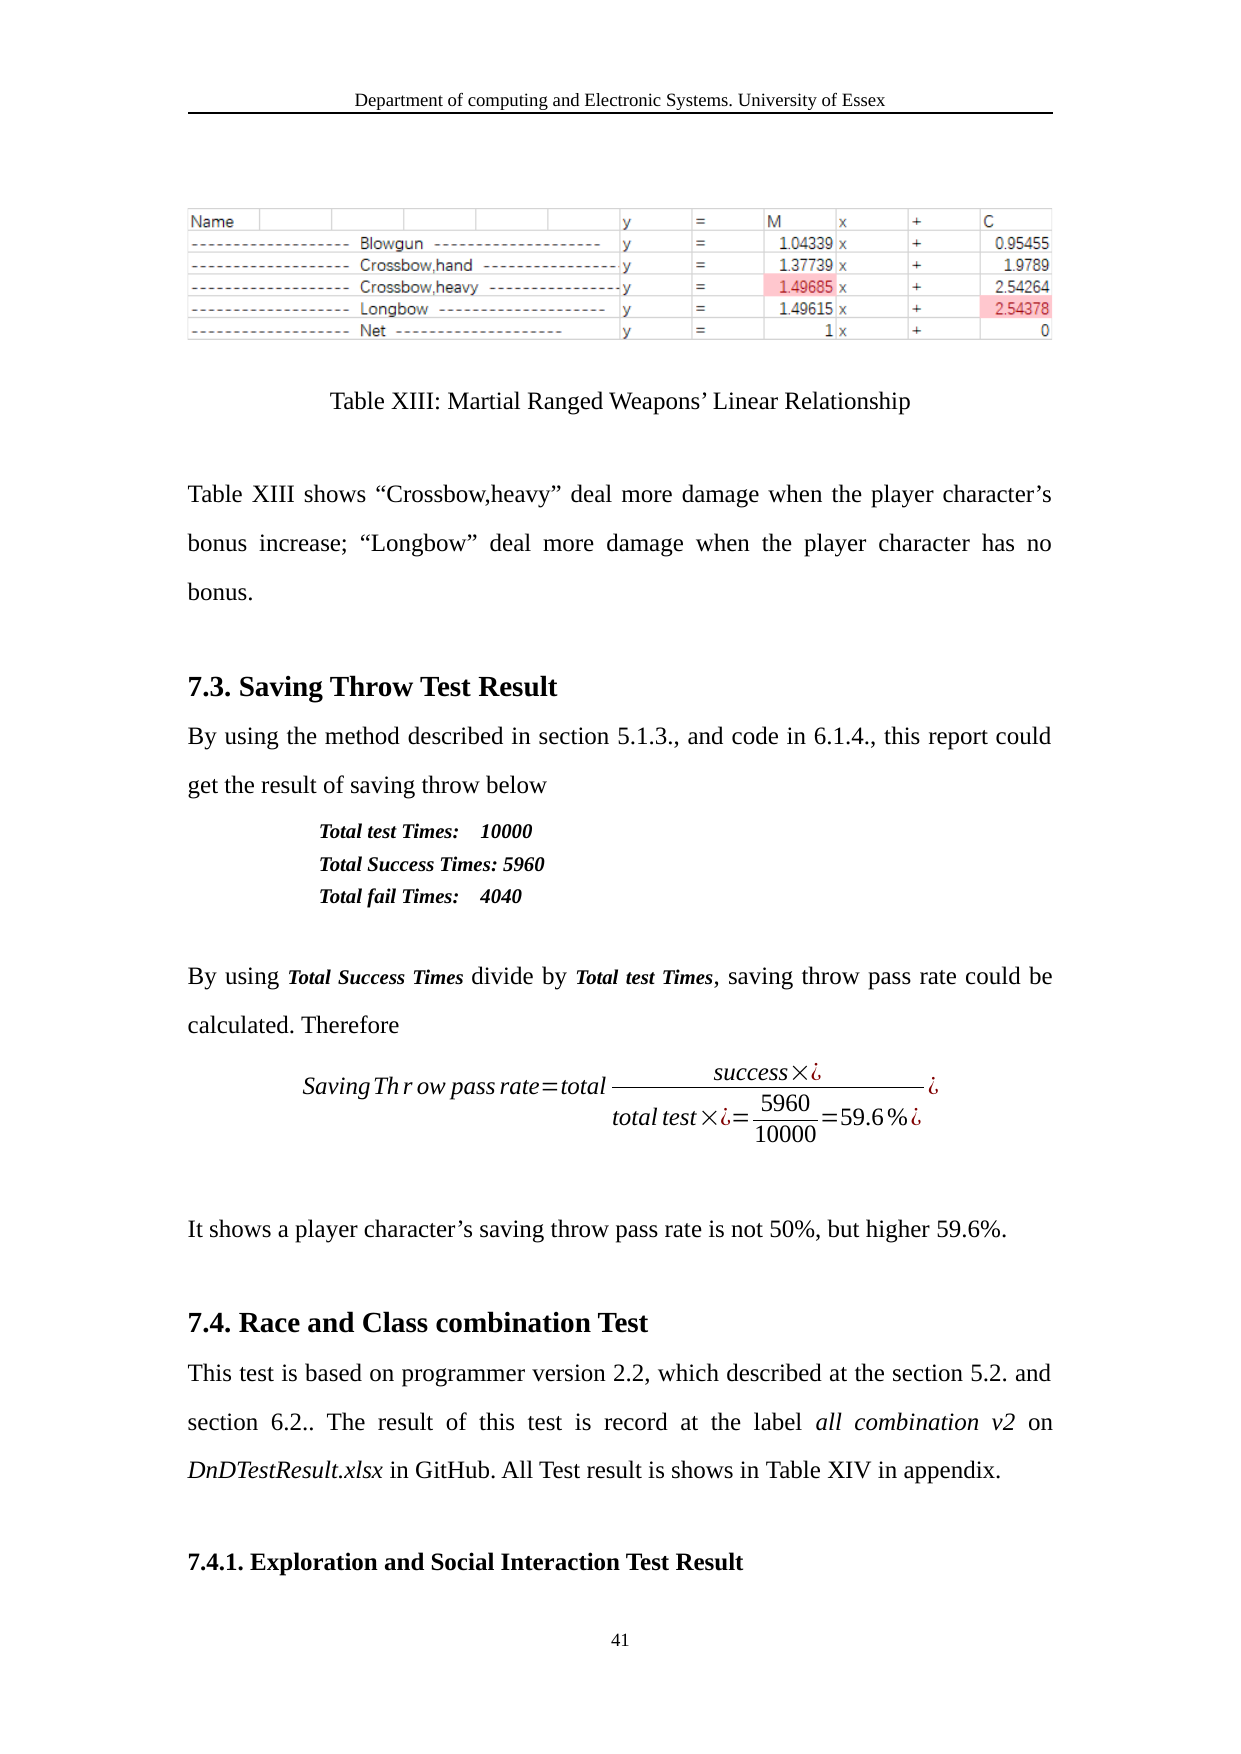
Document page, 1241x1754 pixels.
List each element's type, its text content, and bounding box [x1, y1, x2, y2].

title 7.4. Race and Class combination Test [187, 1306, 1053, 1339]
text Total fail Times: 4040 [275, 880, 1053, 912]
text This test is based on programmer version 2.2, which described at the section 5.2. and section 6.2.. The result of this test is record at the label all combination v2 on DnDTestResult.xlsx in GitHub. All Test result is shows in Table XIV in appendix. [187, 1356, 1053, 1486]
text Table XIII shows “Crossbow,heavy” deal more damage when the player character’s bonus increase; “Longbow” deal more damage when the player character has no bonus. [187, 478, 1053, 608]
picture [187, 208, 1053, 340]
text Total test Times: 10000 [187, 815, 1053, 847]
title 7.3. Saving Throw Test Result [187, 669, 1053, 702]
text Table XIII: Martial Ranged Weapons’ Linear Relationship [187, 384, 1053, 416]
text By using Total Success Times divide by Total test Times, saving throw pass rate could be calculated. Therefore [187, 959, 1053, 1041]
text Total Success Times: 5960 [275, 847, 1053, 880]
text By using the method described in section 5.1.3., and code in 6.1.4., this report could get the result of saving throw below [187, 719, 1053, 801]
title 7.4.1. Exploration and Social Interaction Test Result [187, 1547, 1031, 1576]
text It shows a player character’s saving throw pass rate is not 50%, but higher 59.6%. [187, 1212, 1053, 1244]
